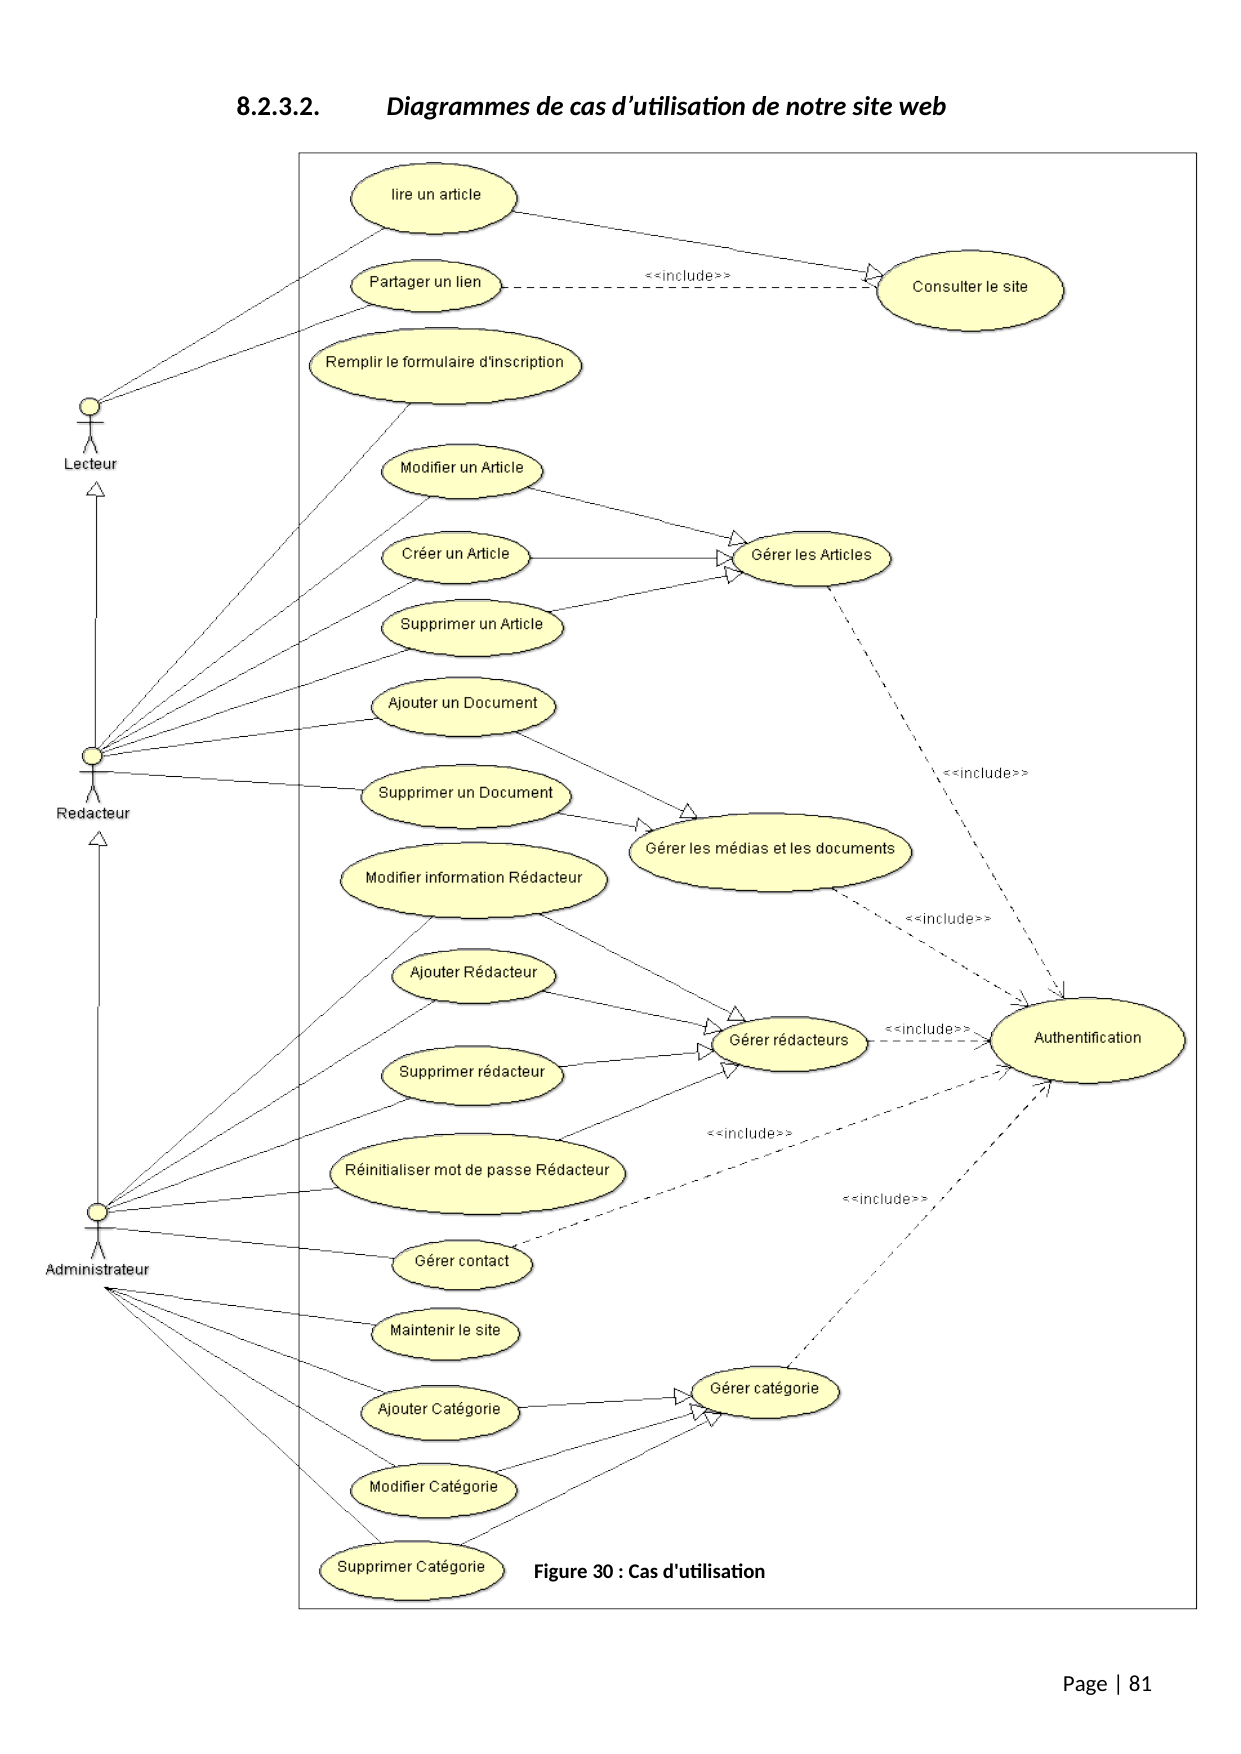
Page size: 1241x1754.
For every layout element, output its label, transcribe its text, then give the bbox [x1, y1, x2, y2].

picture [20, 133, 1241, 1635]
subtitle Diagrammes de cas d’utilisation de notre site web [236, 89, 1152, 122]
